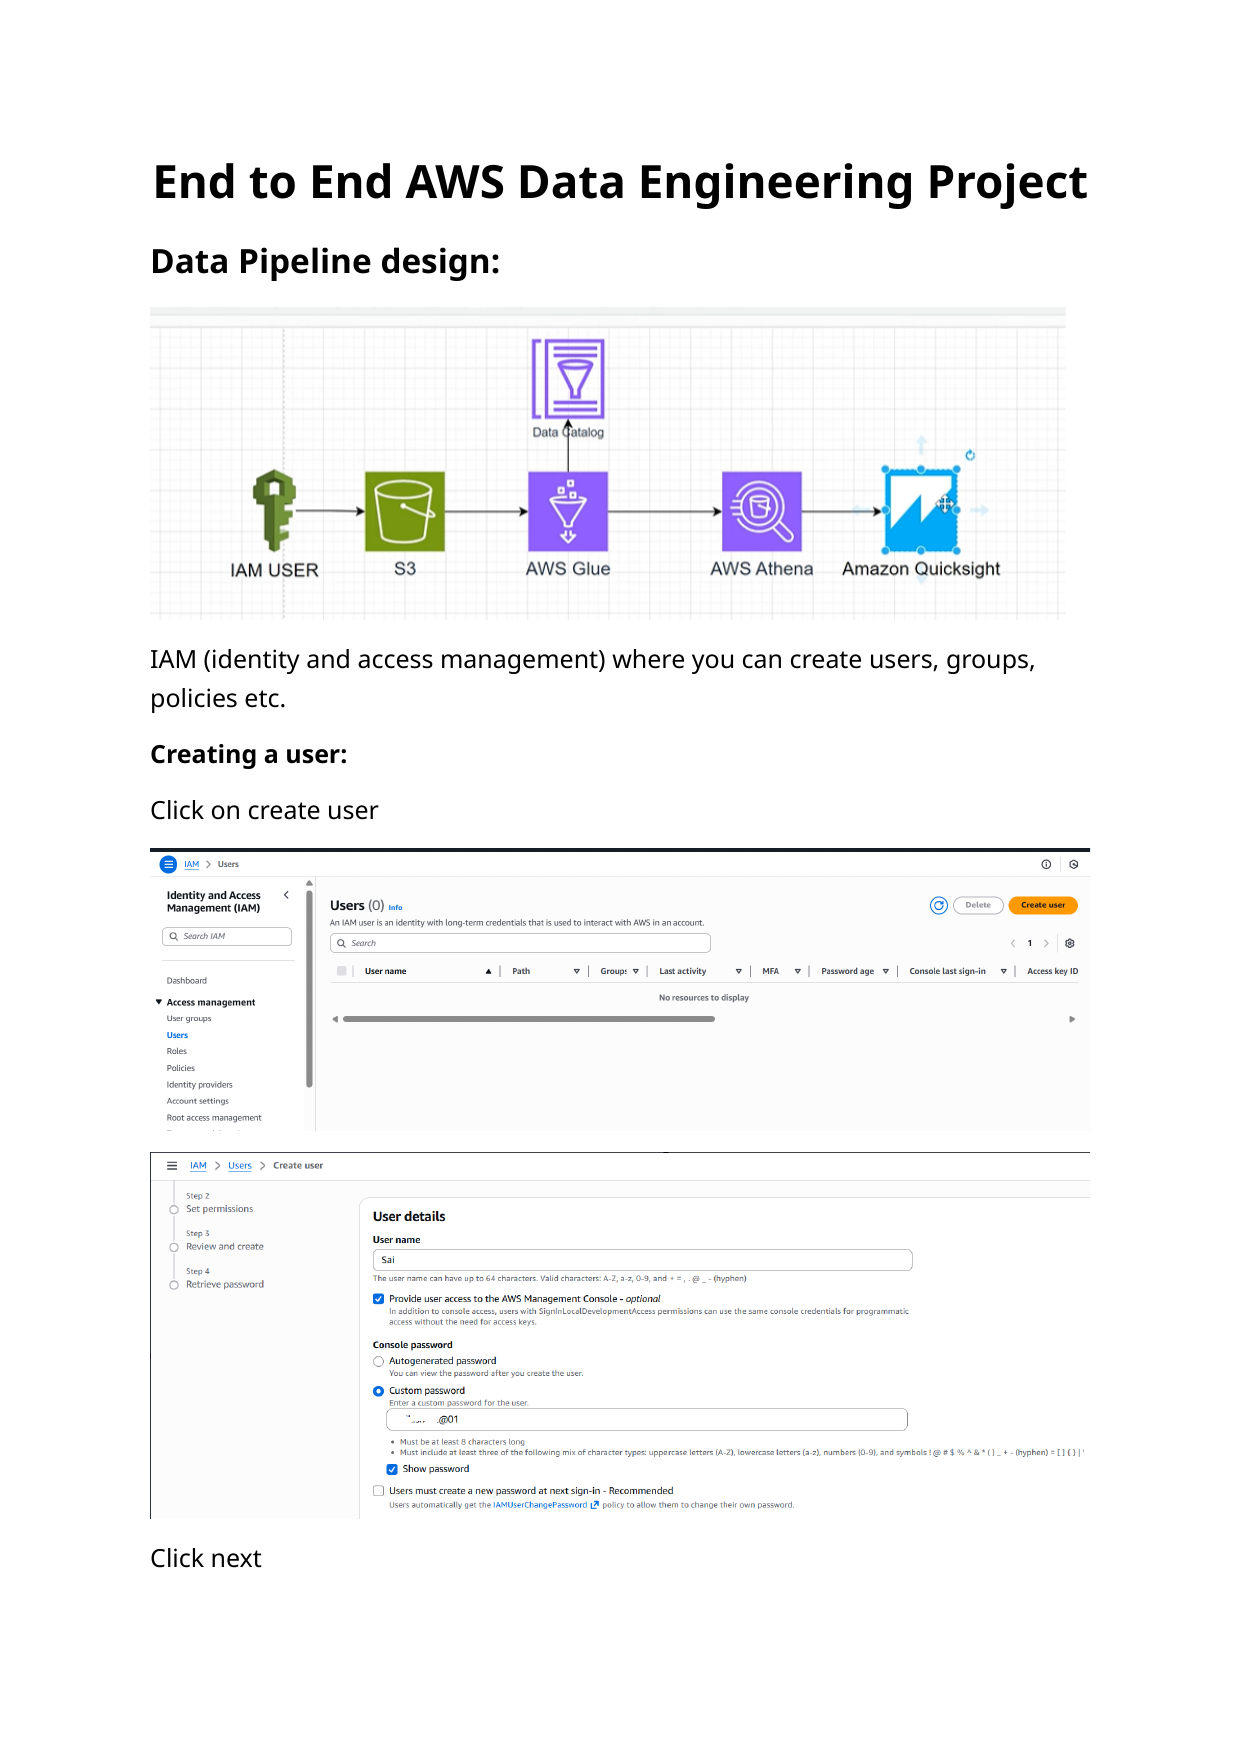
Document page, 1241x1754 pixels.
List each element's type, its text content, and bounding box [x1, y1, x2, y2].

text Data Pipeline design: [150, 238, 1090, 284]
picture [150, 1152, 1091, 1519]
text IAM (identity and access management) where you can create users, groups, policies etc. [150, 641, 1090, 715]
text Creating a user: [150, 736, 1090, 771]
picture [150, 307, 1066, 620]
text End to End AWS Data Engineering Project [150, 150, 1090, 212]
text Click on create user [150, 792, 1090, 826]
text Click next [150, 1541, 1090, 1575]
picture [150, 848, 1091, 1131]
